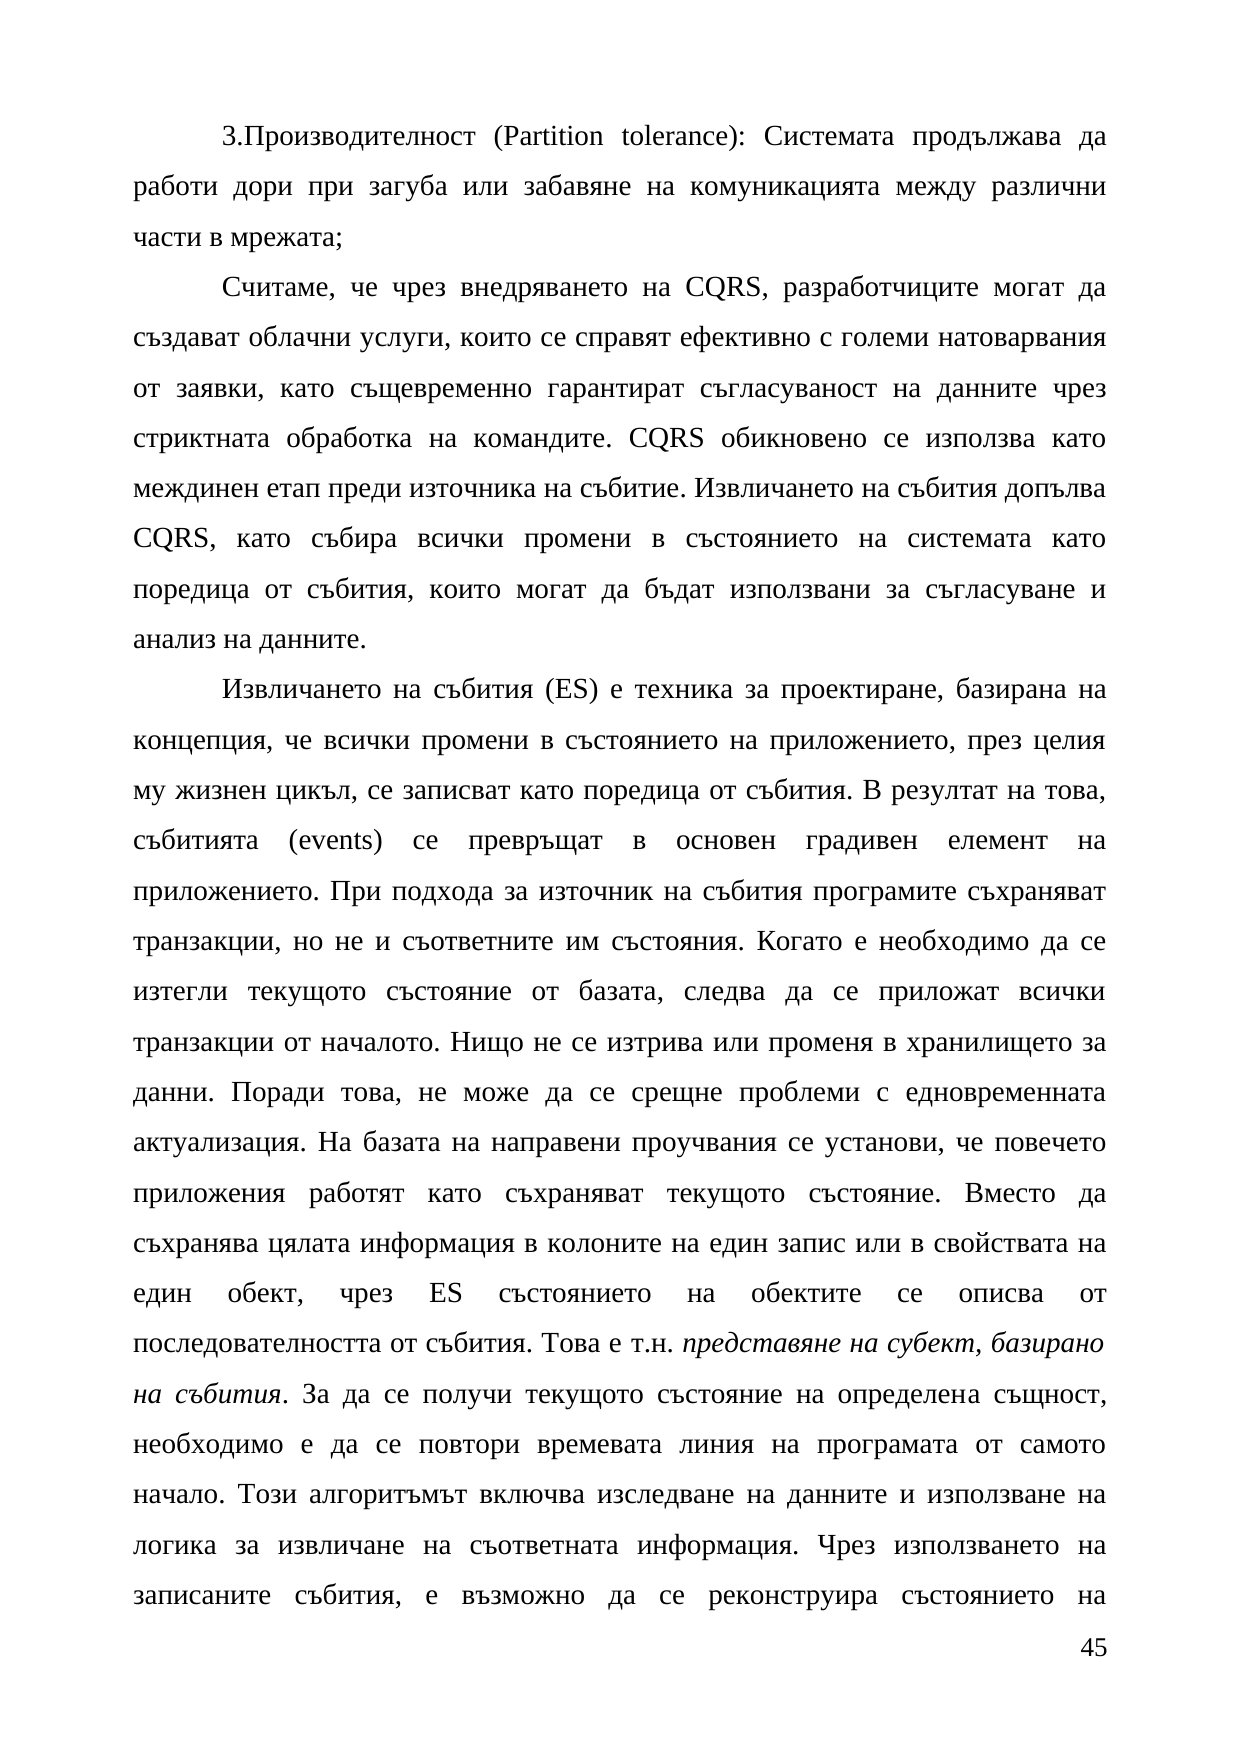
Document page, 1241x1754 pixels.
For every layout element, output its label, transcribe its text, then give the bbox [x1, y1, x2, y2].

text Считаме, че чрез внедряването на CQRS, разработчиците могат да създават облачни услуги, които се справят ефективно с големи натоварвания от заявки, като същевременно гарантират съгласуваност на данните чрез стриктната обработка на командите. CQRS обикновено се използва като междинен етап преди източника на събитие. Извличането на събития допълва CQRS, като събира всички промени в състоянието на системата като поредица от събития, които могат да бъдат използвани за съгласуване и анализ на данните. [133, 269, 1107, 655]
text 3.Производителност (Partition tolerance): Системата продължава да работи дори при загуба или забавяне на комуникацията между различни части в мрежата; [133, 118, 1107, 252]
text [133, 672, 1107, 1611]
